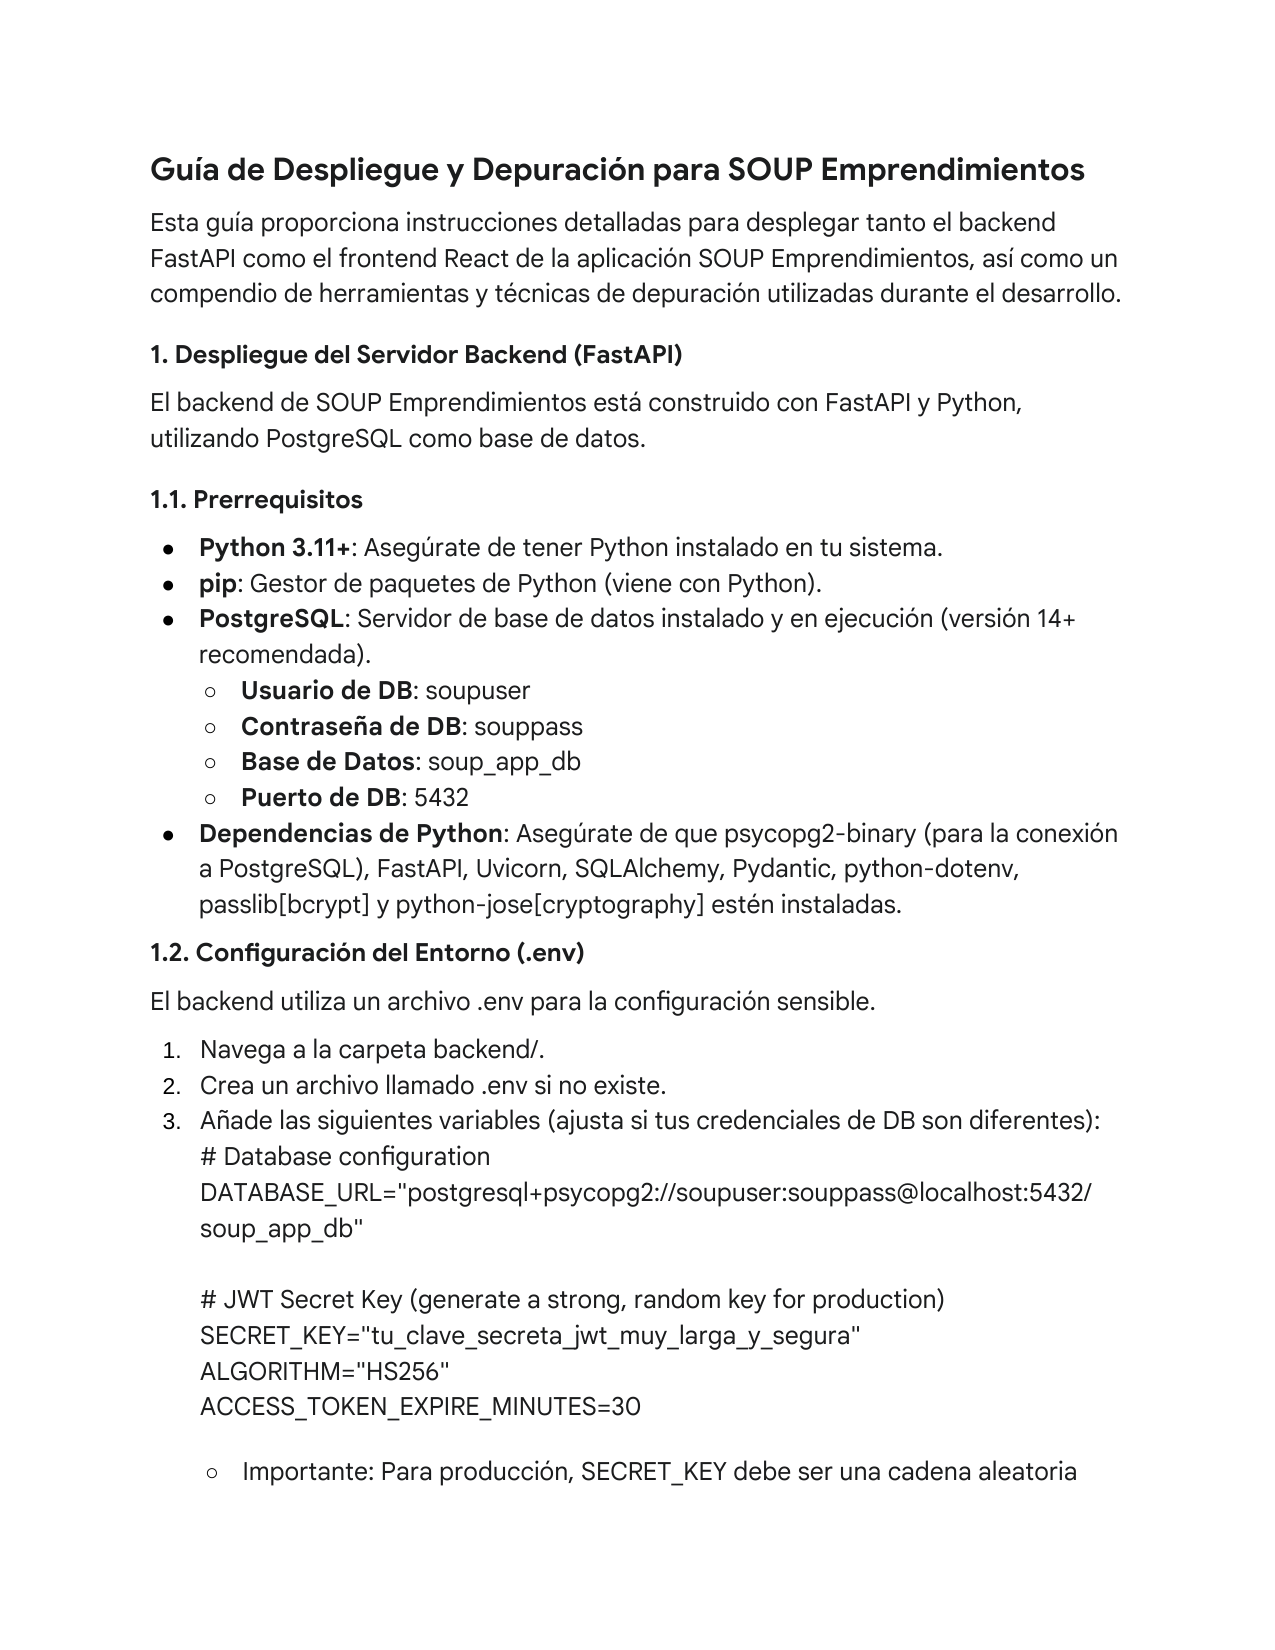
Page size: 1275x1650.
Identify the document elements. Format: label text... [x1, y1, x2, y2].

subtitle Guía de Despliegue y Depuración para SOUP Emprendimientos [150, 150, 1125, 189]
text El backend utiliza un archivo .env para la configuración sensible. [150, 986, 1125, 1017]
subtitle 1.2. Configuración del Entorno (.env) [150, 938, 1125, 969]
list Dependencias de Python: Asegúrate de que psycopg2-binary (para la conexión a PostgreSQL), FastAPI, Uvicorn, SQLAlchemy, Pydantic, python-dotenv, passlib[bcrypt] y python-jose[cryptography] estén instaladas. [161, 818, 1125, 921]
list PostgreSQL: Servidor de base de datos instalado y en ejecución (versión 14+ recomendada). [161, 604, 1125, 671]
list Python 3.11+: Asegúrate de tener Python instalado en tu sistema. [161, 532, 1125, 563]
text El backend de SOUP Emprendimientos está construido con FastAPI y Python, utilizando PostgreSQL como base de datos. [150, 387, 1125, 454]
list Añade las siguientes variables (ajusta si tus credenciales de DB son diferentes): # Database configuration DATABASE_URL="postgresql+psycopg2://soupuser:souppass@localhost:5432/soup_app_db" # JWT Secret Key (generate a strong, random key for production) SECRET_KEY="tu_clave_secreta_jwt_muy_larga_y_segura" ALGORITHM="HS256" ACCESS_TOKEN_EXPIRE_MINUTES=30 [162, 1106, 1125, 1453]
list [205, 1456, 1125, 1488]
list pip: Gestor de paquetes de Python (viene con Python). [161, 568, 1125, 599]
list Base de Datos: soup_app_db [203, 747, 1125, 778]
list Usuario de DB: soupuser [203, 675, 1125, 706]
subtitle 1.1. Prerrequisitos [150, 484, 1125, 515]
list Puerto de DB: 5432 [203, 782, 1125, 814]
list Contraseña de DB: souppass [203, 711, 1125, 742]
text Esta guía proporciona instrucciones detalladas para desplegar tanto el backend FastAPI como el frontend React de la aplicación SOUP Emprendimientos, así como un compendio de herramientas y técnicas de depuración utilizadas durante el desarrollo. [150, 207, 1125, 310]
list Navega a la carpeta backend/. [162, 1034, 1125, 1066]
subtitle 1. Despliegue del Servidor Backend (FastAPI) [150, 339, 1125, 371]
list Crea un archivo llamado .env si no existe. [162, 1070, 1125, 1101]
